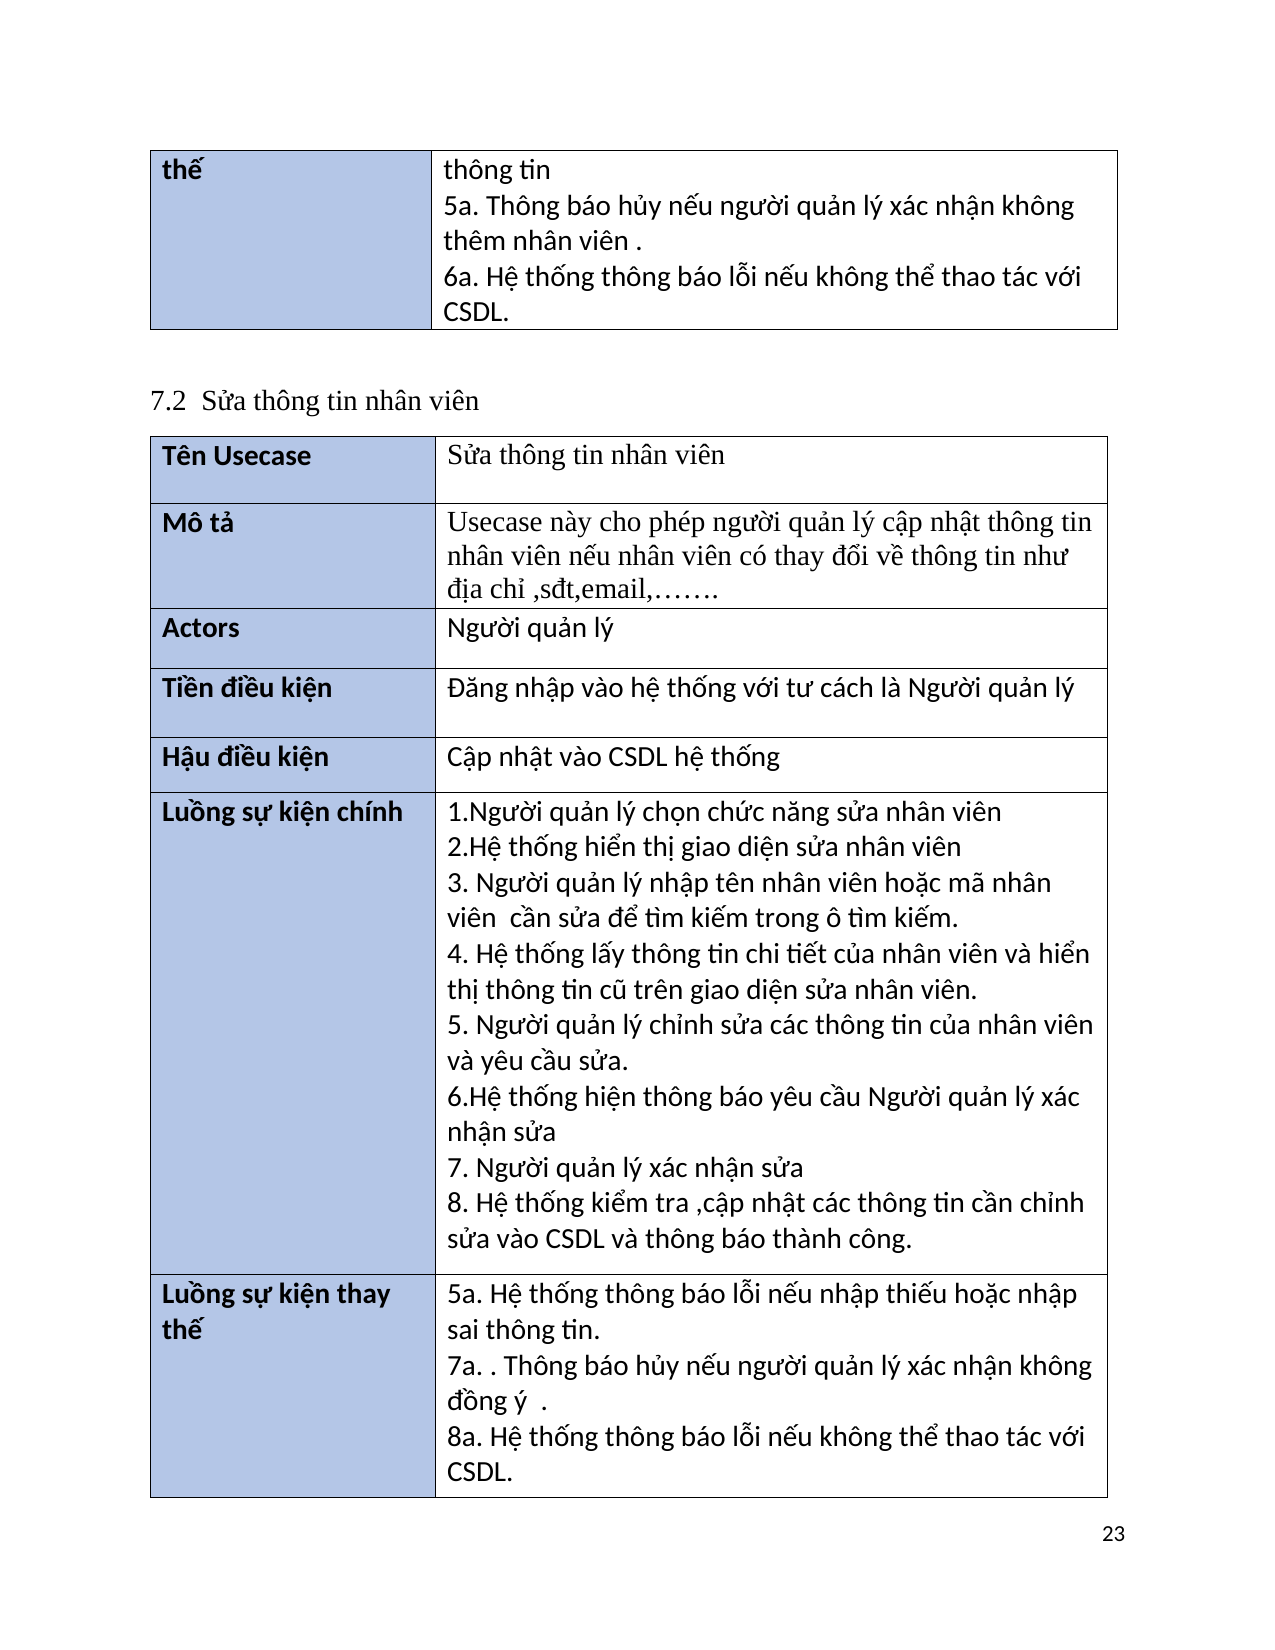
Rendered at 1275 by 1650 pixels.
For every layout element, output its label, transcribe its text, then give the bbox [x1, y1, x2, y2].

table_header Tên Usecase [151, 437, 435, 503]
table_cell Usecase này cho phép người quản lý cập nhật thông tin nhân viên nếu nhân viên có thay đổi về thông tin như địa chỉ ,sđt,email,……. [436, 504, 1107, 608]
table_cell Hậu điều kiện [151, 738, 435, 792]
table_cell Mô tả [151, 504, 435, 608]
table_cell Luồng sự kiện thay thế [151, 1275, 435, 1497]
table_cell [432, 151, 1117, 329]
table_cell 5a. Hệ thống thông báo lỗi nếu nhập thiếu hoặc nhập sai thông tin. 7a. . Thông báo hủy nếu người quản lý xác nhận không đồng ý . 8a. Hệ thống thông báo lỗi nếu không thể thao tác với CSDL. [436, 1275, 1107, 1497]
table_cell Đăng nhập vào hệ thống với tư cách là Người quản lý [436, 669, 1107, 737]
table_cell 1.Người quản lý chọn chức năng sửa nhân viên 2.Hệ thống hiển thị giao diện sửa nhân viên 3. Người quản lý nhập tên nhân viên hoặc mã nhân viên cần sửa để tìm kiếm trong ô tìm kiếm. 4. Hệ thống lấy thông tin chi tiết của nhân viên và hiển thị thông tin cũ trên giao diện sửa nhân viên. 5. Người quản lý chỉnh sửa các thông tin của nhân viên và yêu cầu sửa. 6.Hệ thống hiện thông báo yêu cầu Người quản lý xác nhận sửa 7. Người quản lý xác nhận sửa 8. Hệ thống kiểm tra ,cập nhật các thông tin cần chỉnh sửa vào CSDL và thông báo thành công. [436, 793, 1107, 1274]
table_cell Actors [151, 609, 435, 668]
table_cell Luồng sự kiện chính [151, 793, 435, 1274]
table_cell Tiền điều kiện [151, 669, 435, 737]
table_cell Cập nhật vào CSDL hệ thống [436, 738, 1107, 792]
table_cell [151, 151, 431, 329]
table_header Sửa thông tin nhân viên [436, 437, 1107, 503]
table_cell Người quản lý [436, 609, 1107, 668]
text 7.2 Sửa thông tin nhân viên [150, 383, 1125, 417]
